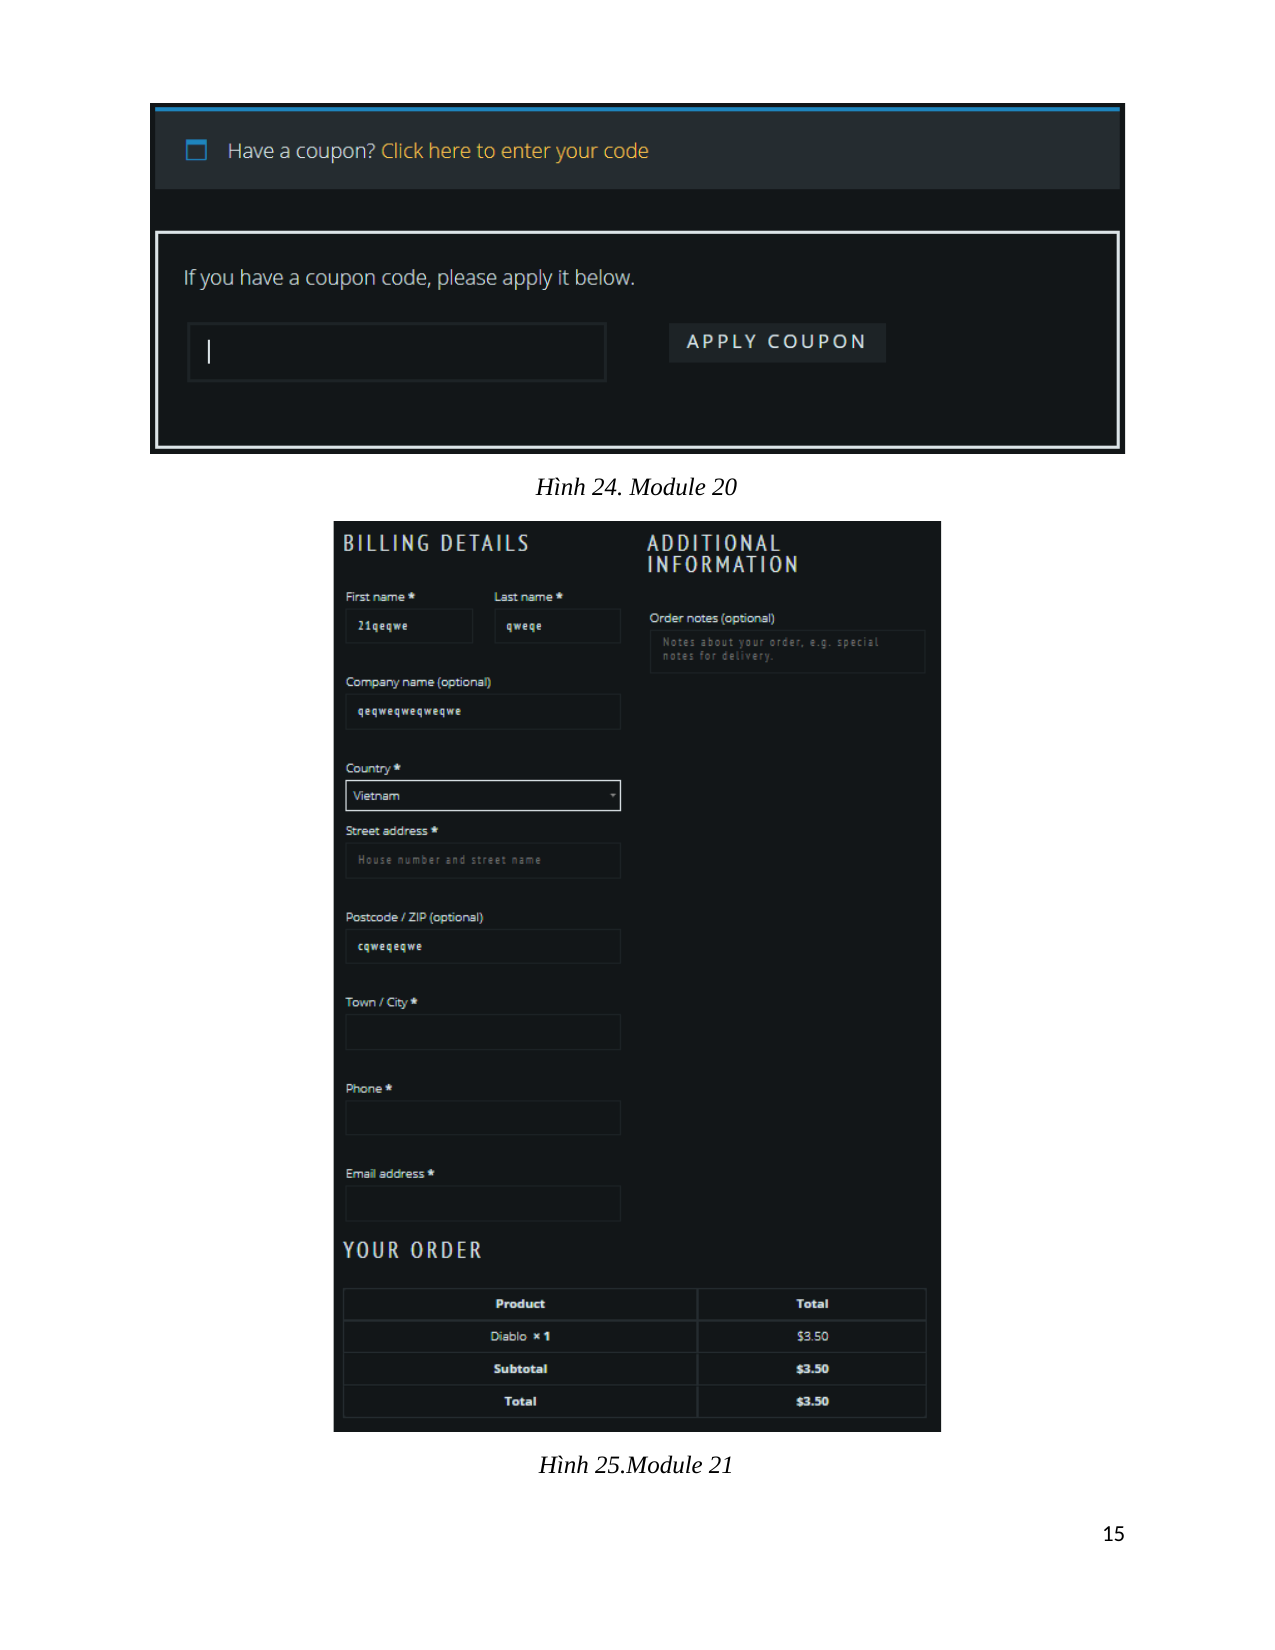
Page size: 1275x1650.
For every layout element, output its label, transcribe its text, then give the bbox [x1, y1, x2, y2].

picture [333, 521, 942, 1432]
picture [150, 103, 1125, 454]
